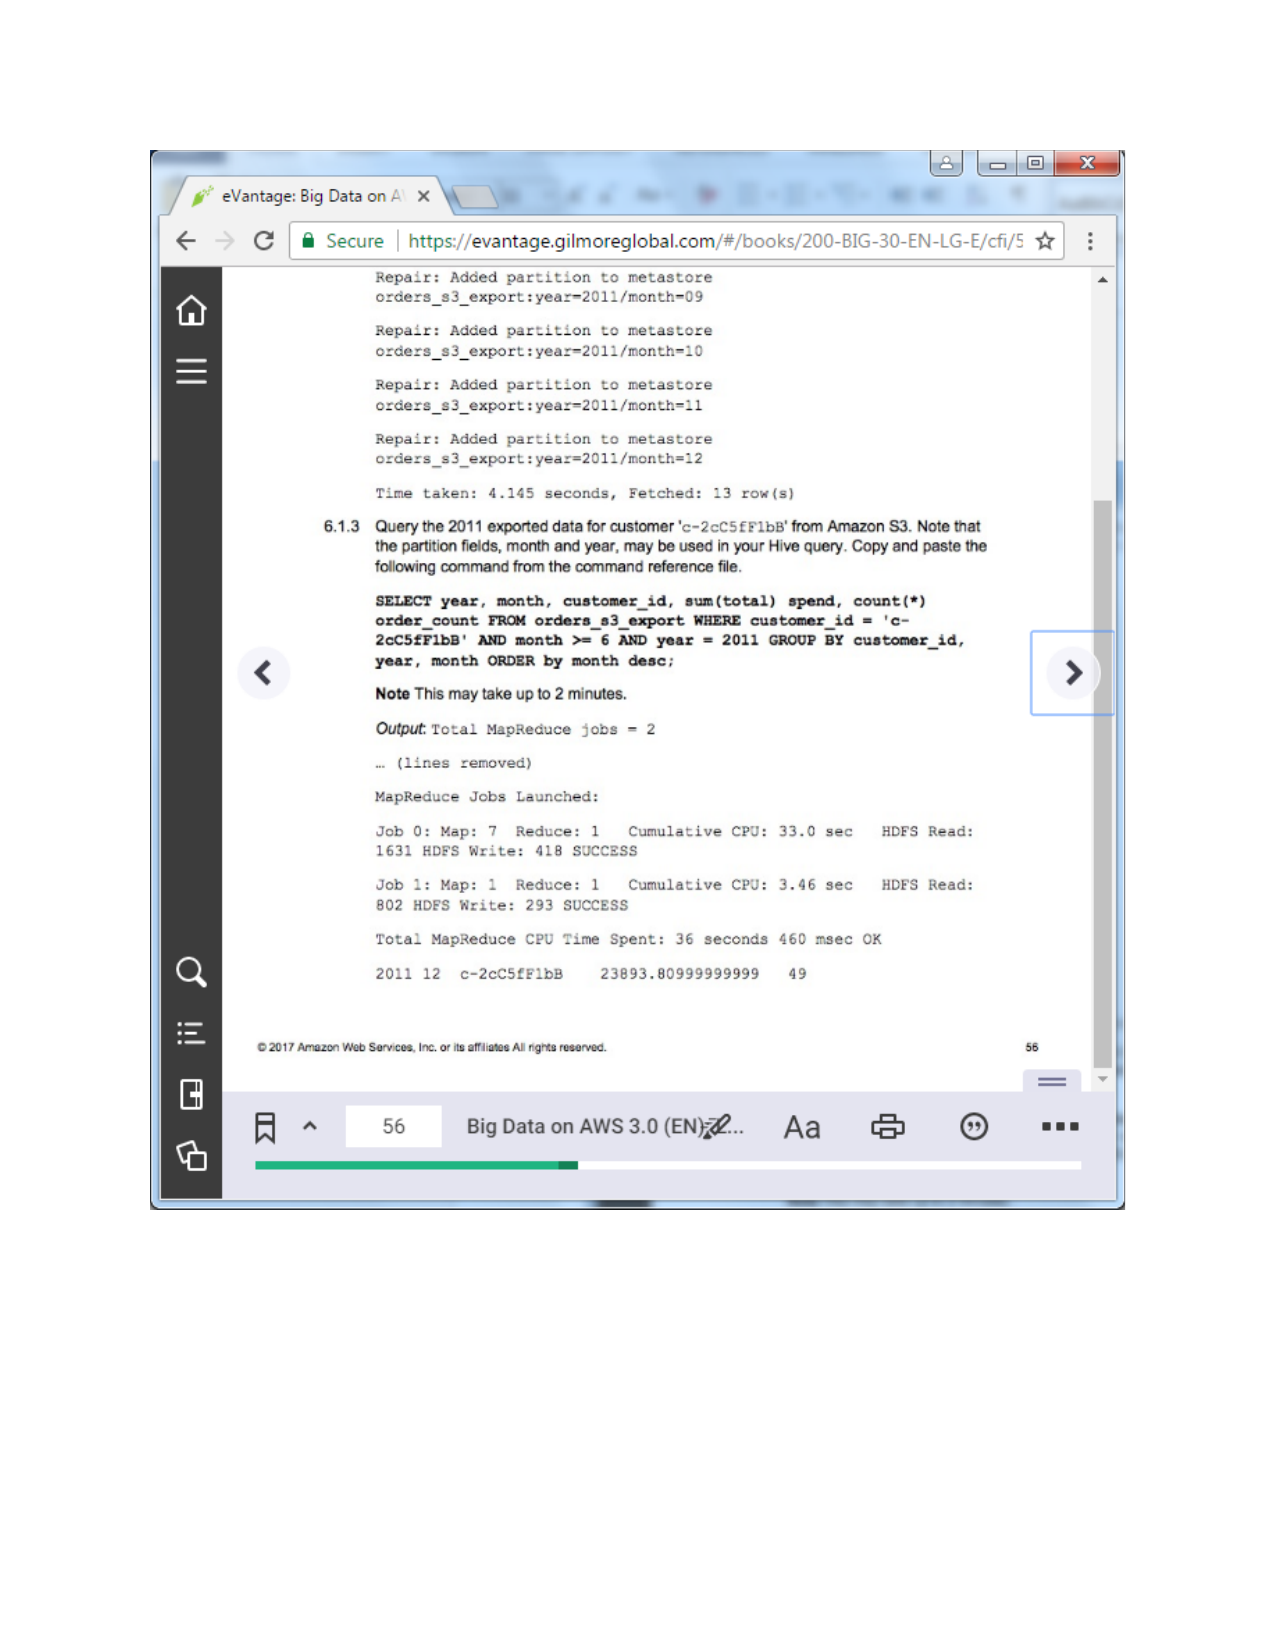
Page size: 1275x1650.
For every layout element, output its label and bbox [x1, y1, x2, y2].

picture [150, 150, 1125, 1210]
